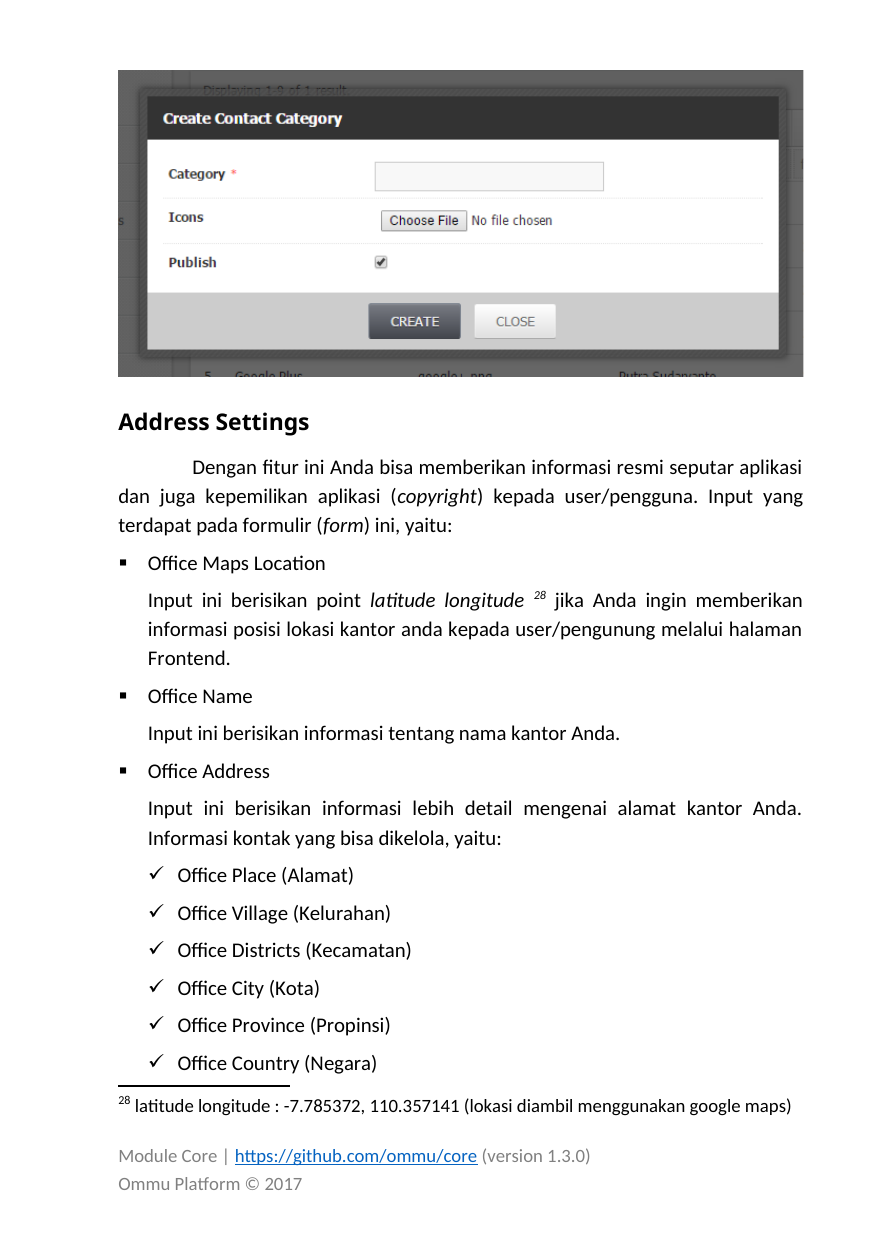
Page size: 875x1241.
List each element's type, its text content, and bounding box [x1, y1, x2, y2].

list Office Address [118, 758, 803, 783]
list Office Maps Location [118, 550, 803, 575]
list Office Name [118, 683, 803, 708]
subtitle Address Settings [118, 405, 803, 437]
text Dengan fitur ini Anda bisa memberikan informasi resmi seputar aplikasi dan juga kepemilikan aplikasi (copyright) kepada user/pengguna. Input yang terdapat pada formulir (form) ini, yaitu: [118, 454, 803, 538]
list Office Country (Negara) [148, 1050, 803, 1075]
list Office Province (Propinsi) [148, 1012, 803, 1038]
picture [118, 70, 804, 377]
list Office City (Kota) [148, 975, 803, 1000]
text Input ini berisikan informasi lebih detail mengenai alamat kantor Anda. Informasi kontak yang bisa dikelola, yaitu: [148, 796, 803, 850]
text Input ini berisikan informasi tentang nama kantor Anda. [148, 721, 803, 746]
list Office Districts (Kecamatan) [148, 937, 803, 963]
list Office Village (Kelurahan) [148, 900, 803, 925]
list Office Place (Alamat) [148, 862, 803, 888]
text Input ini berisikan point latitude longitude jika Anda ingin memberikan informasi posisi lokasi kantor anda kepada user/pengunung melalui halaman Frontend. [148, 587, 803, 671]
